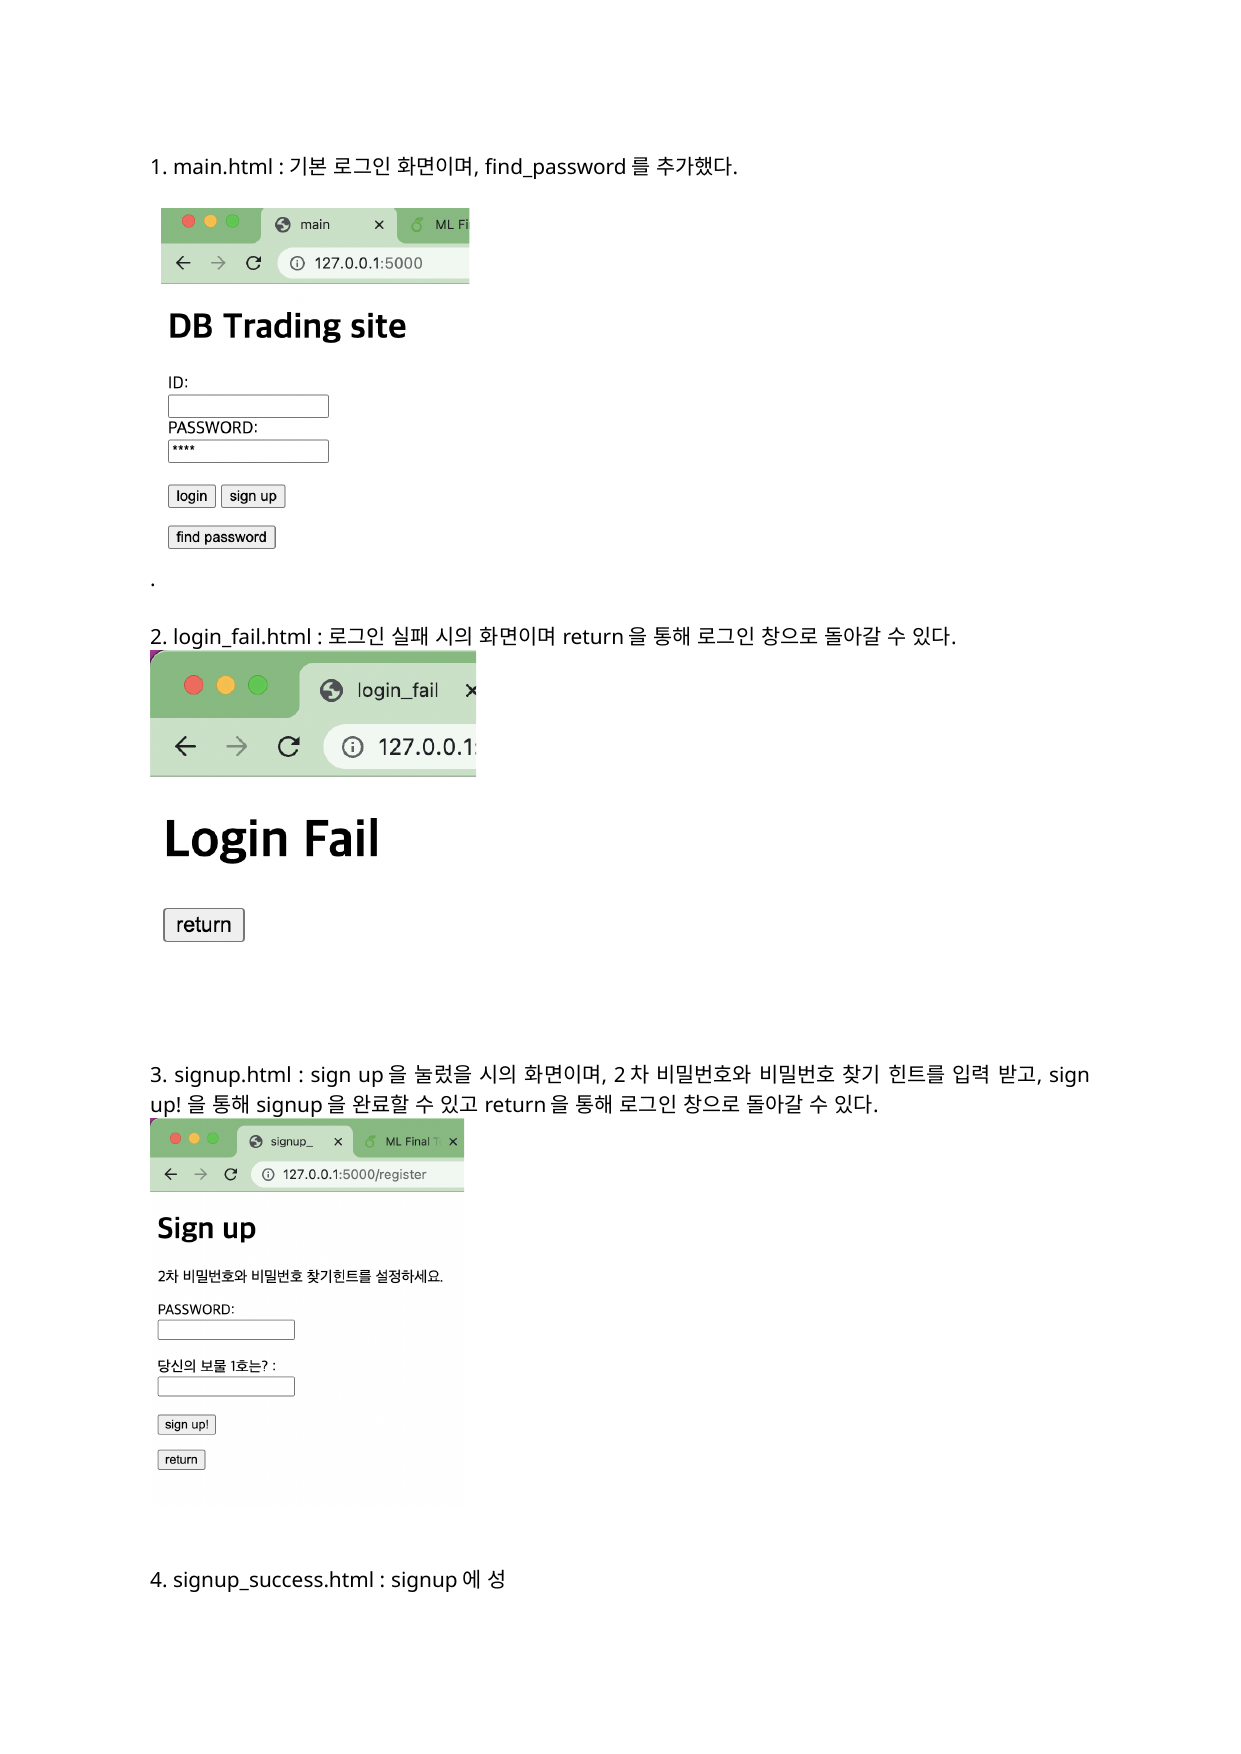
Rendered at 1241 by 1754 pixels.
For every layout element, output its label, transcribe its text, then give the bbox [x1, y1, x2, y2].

picture [150, 1118, 465, 1507]
text 4. signup_success.html : signup에 성 [150, 1563, 1090, 1594]
text 1. main.html : 기본 로그인 화면이며, find_password를 추가했다. [150, 150, 1090, 180]
text 3. signup.html : sign up을 눌렀을 시의 화면이며, 2차 비밀번호와 비밀번호 찾기 힌트를 입력 받고, sign up! 을 통해 signup을 완료할 수 있고 return을 통해 로그인 창으로 돌아갈 수 있다. [150, 1058, 1090, 1119]
picture [161, 208, 470, 586]
text 2. login_fail.html : 로그인 실패 시의 화면이며 return을 통해 로그인 창으로 돌아갈 수 있다. [150, 621, 1090, 651]
picture [150, 650, 477, 1030]
